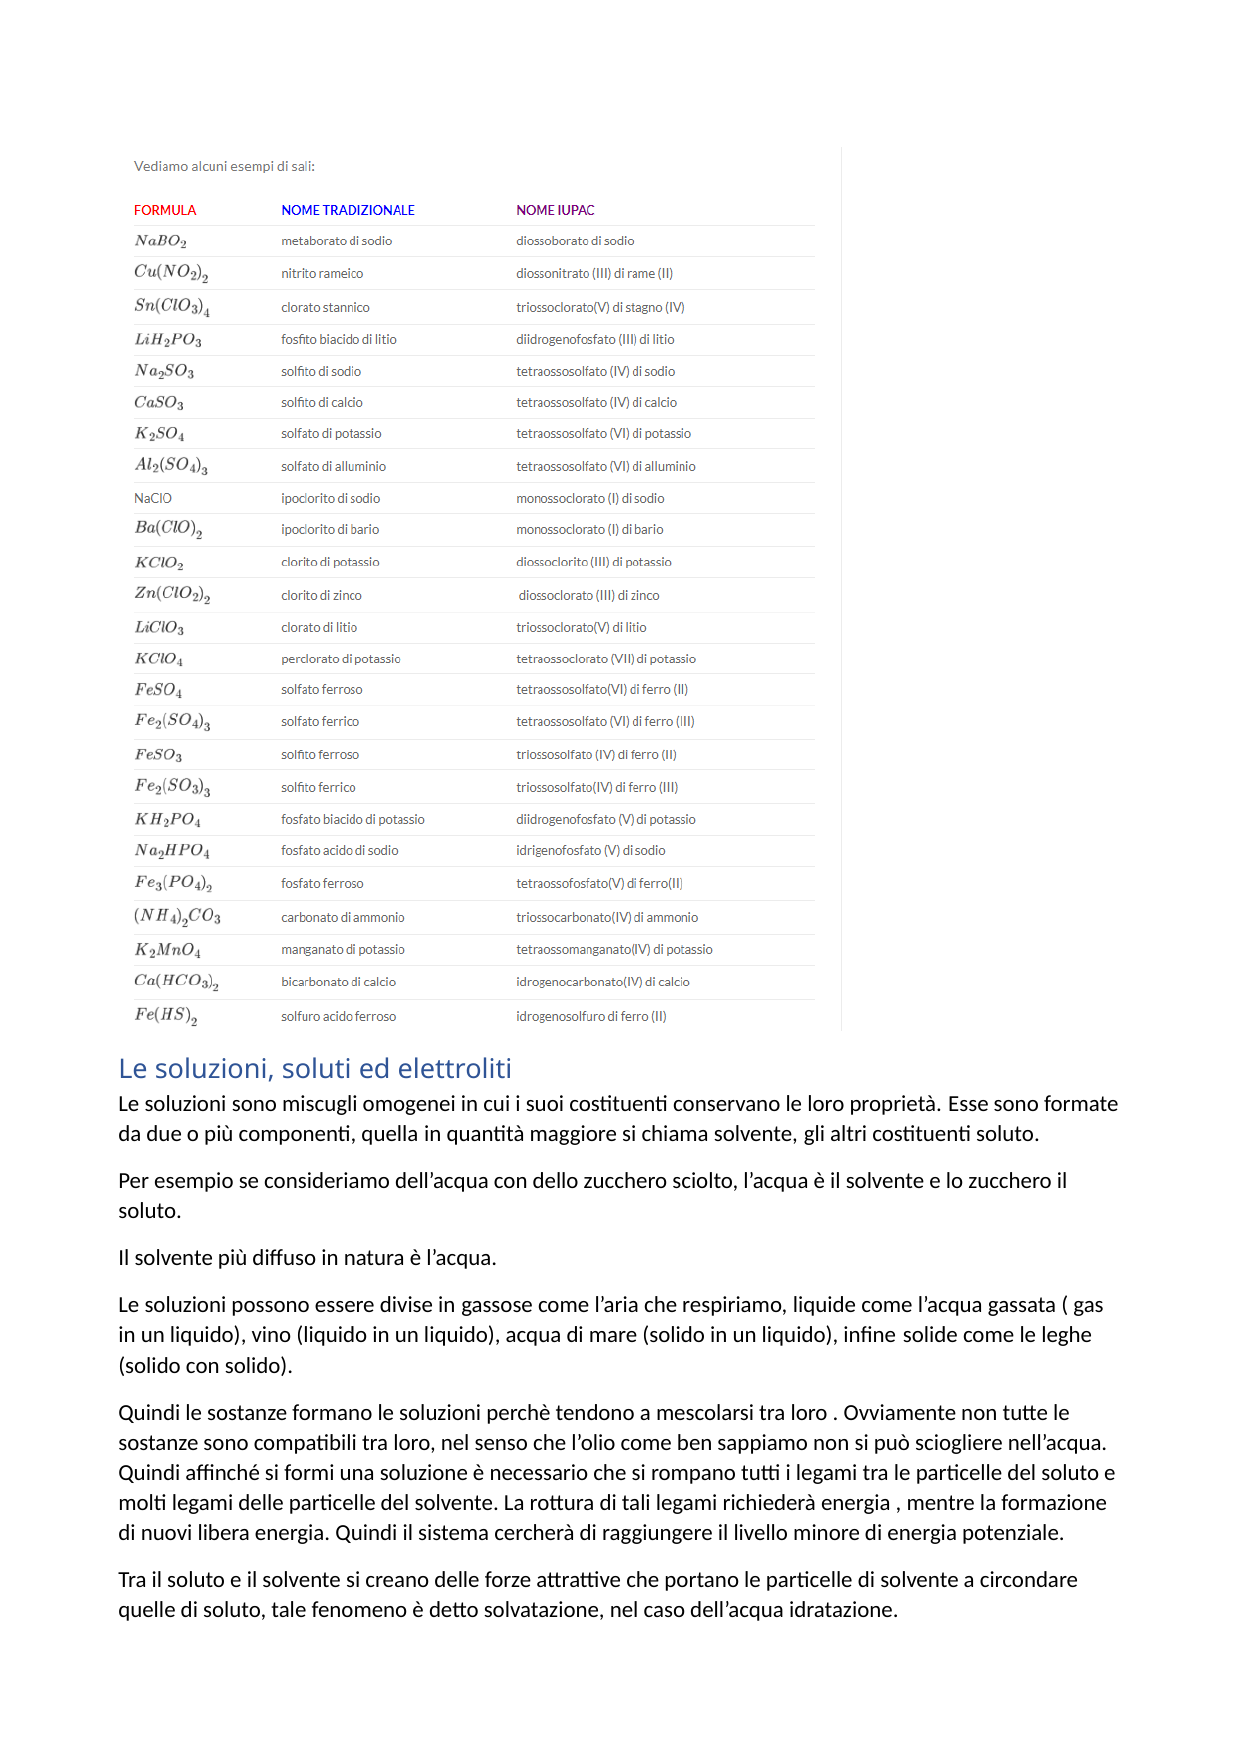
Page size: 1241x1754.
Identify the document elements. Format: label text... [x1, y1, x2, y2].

subtitle Le soluzioni, soluti ed elettroliti [118, 1049, 1122, 1086]
picture [118, 147, 869, 1031]
text Quindi le sostanze formano le soluzioni perchè tendono a mescolarsi tra loro . Ovviamente non tutte le sostanze sono compatibili tra loro, nel senso che l’olio come ben sappiamo non si può sciogliere nell’acqua. Quindi affinché si formi una soluzione è necessario che si rompano tutti i legami tra le particelle del soluto e molti legami delle particelle del solvente. La rottura di tali legami richiederà energia , mentre la formazione di nuovi libera energia. Quindi il sistema cercherà di raggiungere il livello minore di energia potenziale. [118, 1398, 1122, 1546]
text Tra il soluto e il solvente si creano delle forze attrattive che portano le particelle di solvente a circondare quelle di soluto, tale fenomeno è detto solvatazione, nel caso dell’acqua idratazione. [118, 1565, 1122, 1623]
text Il solvente più diffuso in natura è l’acqua. [118, 1243, 1122, 1271]
text Per esempio se consideriamo dell’acqua con dello zucchero sciolto, l’acqua è il solvente e lo zucchero il soluto. [118, 1166, 1122, 1224]
text Le soluzioni sono miscugli omogenei in cui i suoi costituenti conservano le loro proprietà. Esse sono formate da due o più componenti, quella in quantità maggiore si chiama solvente, gli altri costituenti soluto. [118, 1089, 1122, 1147]
text Le soluzioni possono essere divise in gassose come l’aria che respiriamo, liquide come l’acqua gassata ( gas in un liquido), vino (liquido in un liquido), acqua di mare (solido in un liquido), infine solide come le leghe (solido con solido). [118, 1290, 1122, 1379]
